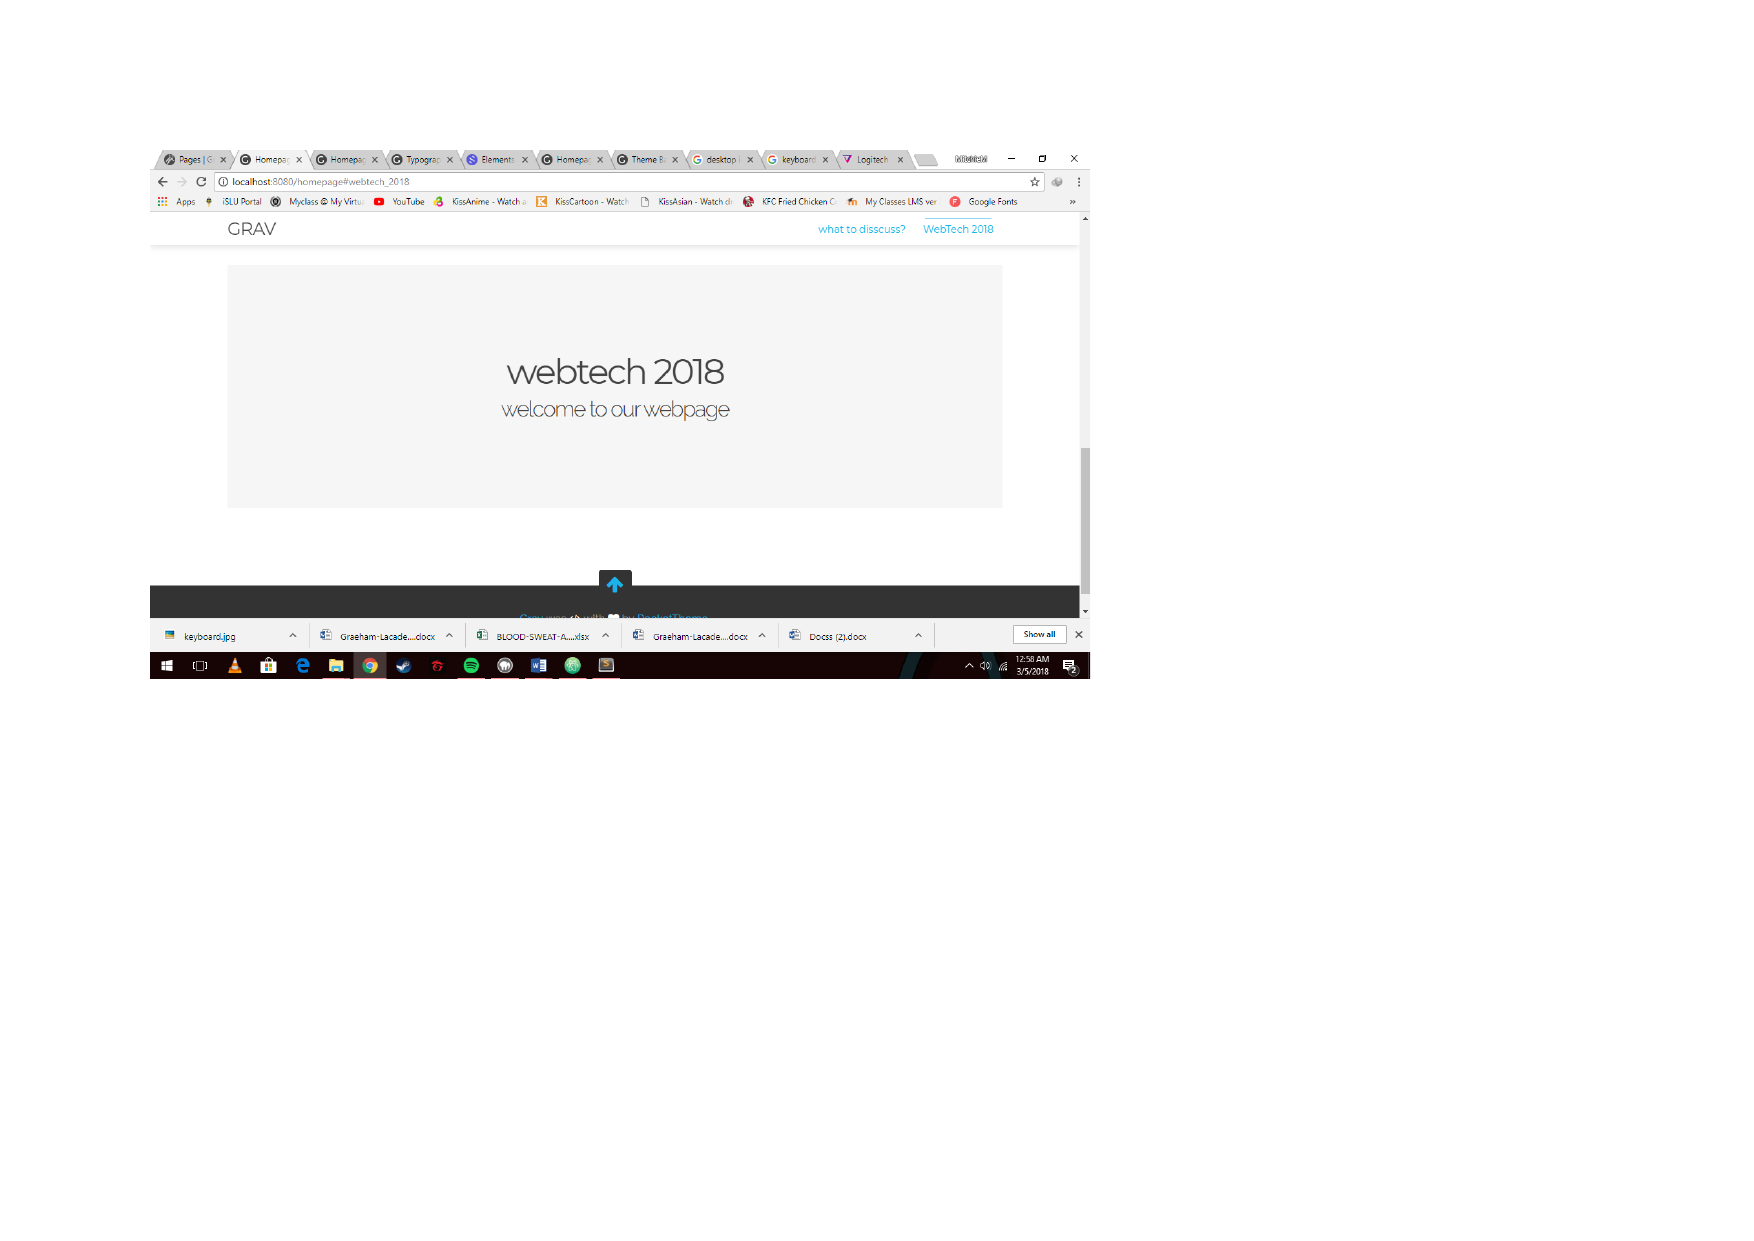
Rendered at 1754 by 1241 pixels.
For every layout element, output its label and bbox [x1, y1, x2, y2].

picture [150, 150, 1091, 679]
